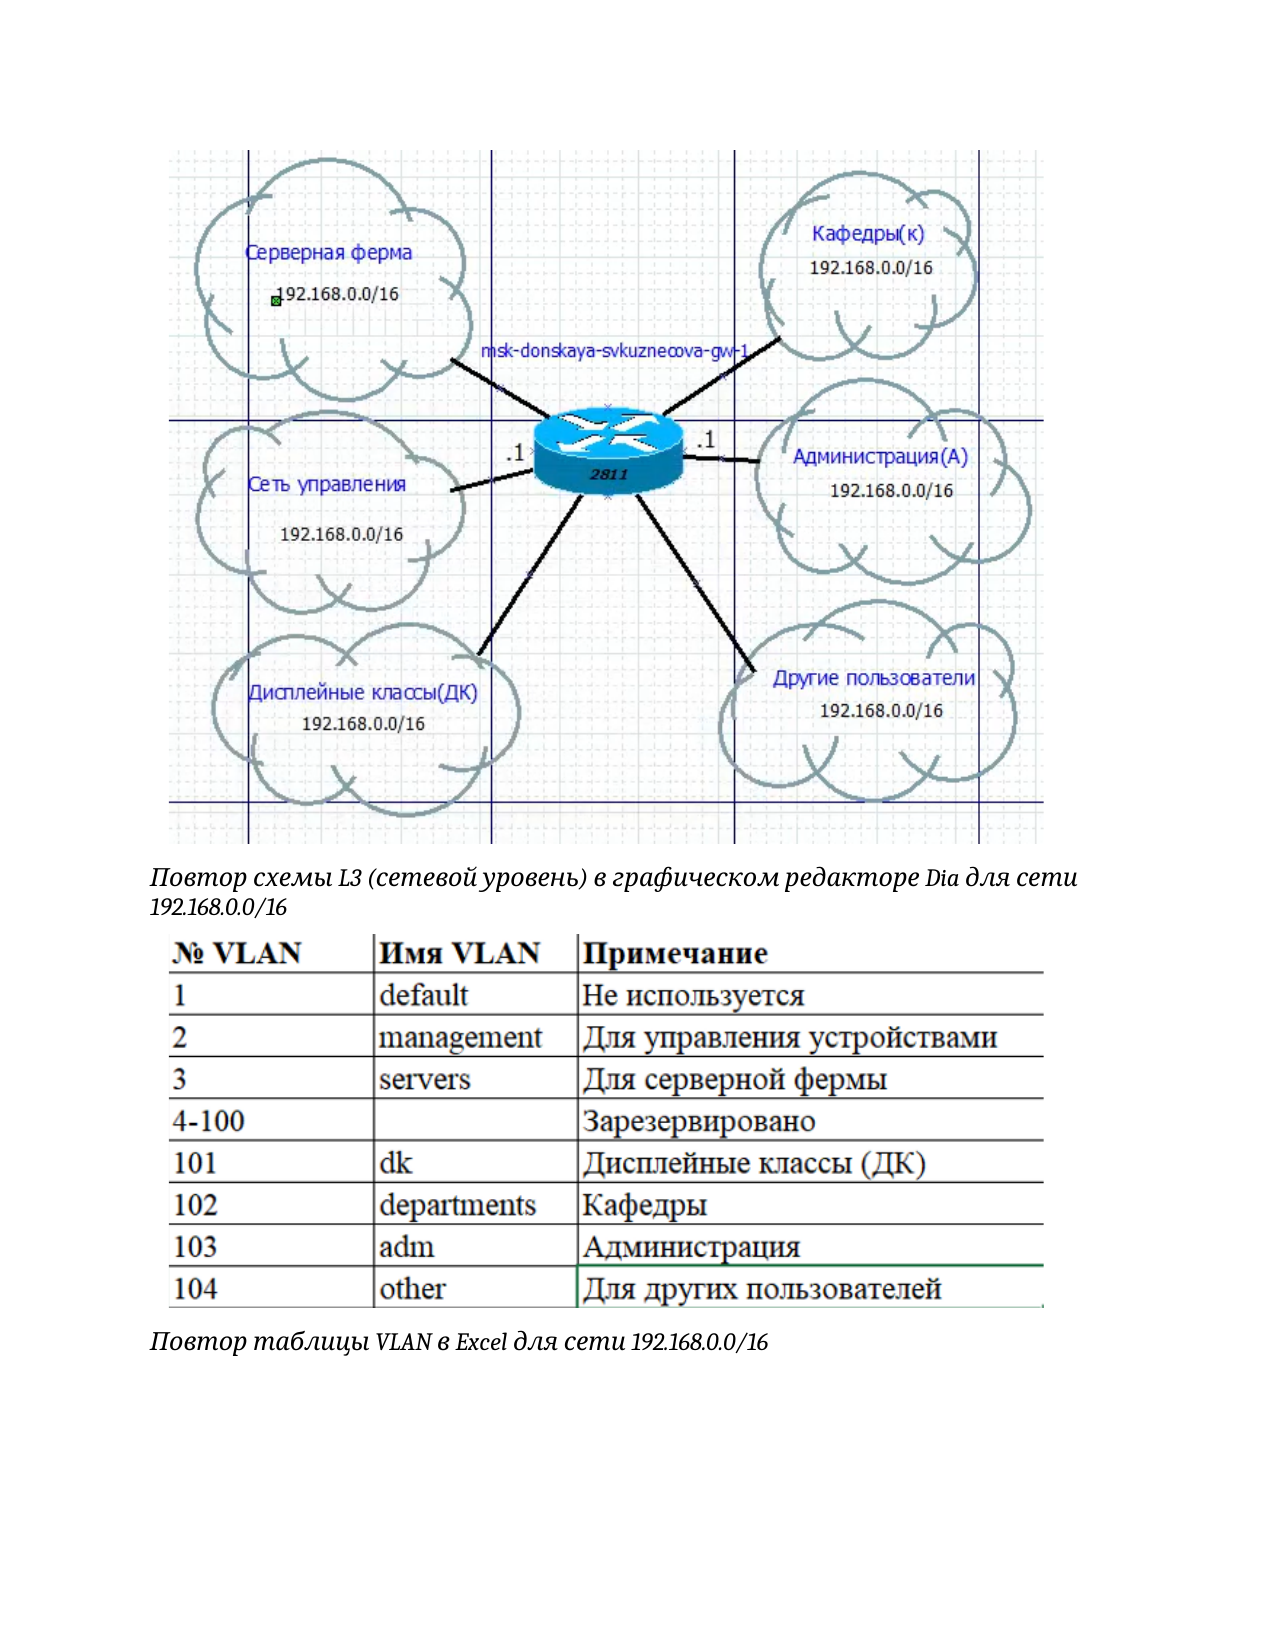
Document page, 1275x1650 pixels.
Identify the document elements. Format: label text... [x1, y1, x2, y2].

picture [168, 934, 1044, 1308]
text Повтор схемы L3 (сетевой уровень) в графическом редакторе Dia для сети 192.168.0.0/16 [150, 864, 1125, 922]
picture [168, 150, 1044, 844]
text Повтор таблицы VLAN в Excel для сети 192.168.0.0/16 [150, 1328, 1125, 1357]
